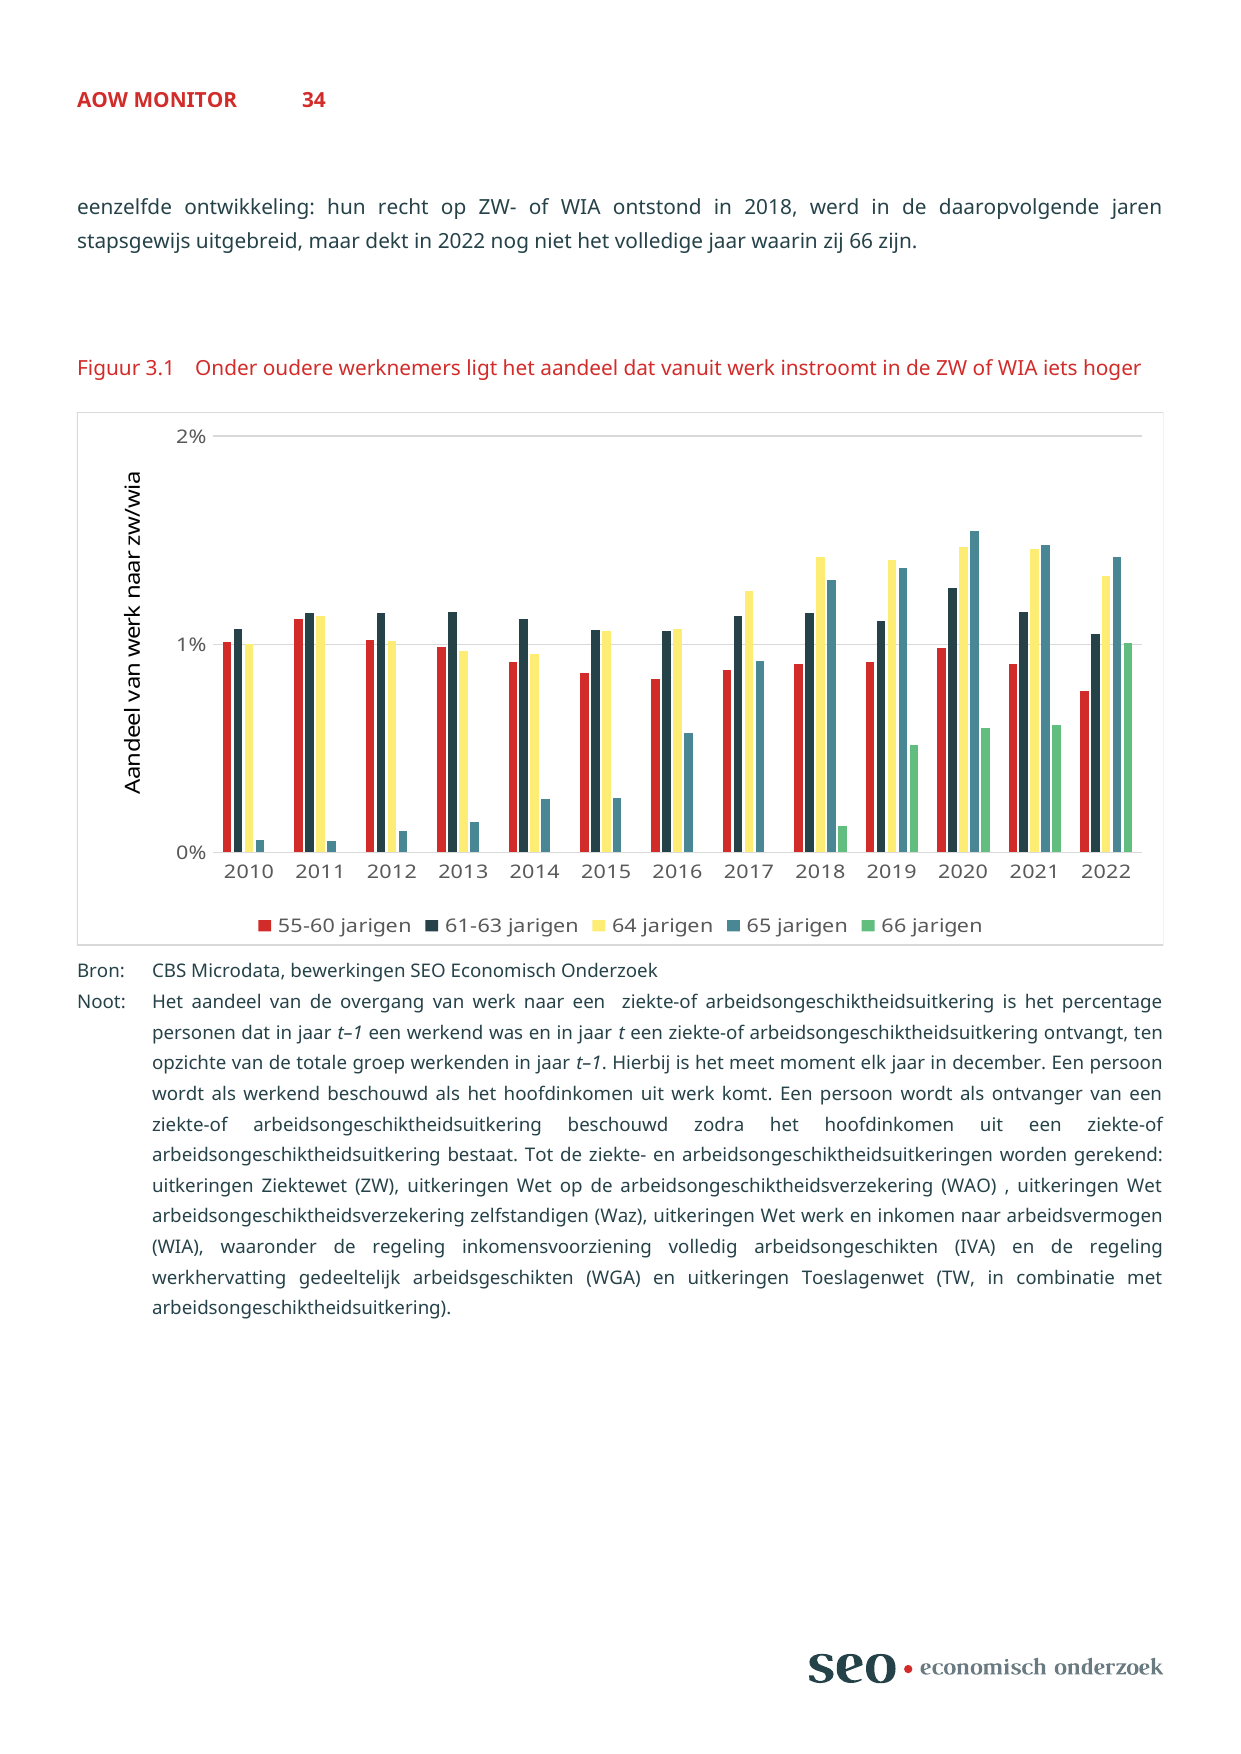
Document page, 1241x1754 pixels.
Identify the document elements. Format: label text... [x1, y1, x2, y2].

text Onder oudere werknemers ligt het aandeel dat vanuit werk instroomt in de ZW of WIA iets hoger [77, 353, 1163, 382]
text CBS Microdata, bewerkingen SEO Economisch Onderzoek [77, 958, 1163, 983]
list Noot: Het aandeel van de overgang van werk naar een ziekte-of arbeidsongeschiktheidsuitkering is het percentage personen dat in jaar t–1 een werkend was en in jaar t een ziekte-of arbeidsongeschiktheidsuitkering ontvangt, ten opzichte van de totale groep werkenden in jaar t–1. Hierbij is het meet moment elk jaar in december. Een persoon wordt als werkend beschouwd als het hoofdinkomen uit werk komt. Een persoon wordt als ontvanger van een ziekte-of arbeidsongeschiktheidsuitkering beschouwd zodra het hoofdinkomen uit een ziekte-of arbeidsongeschiktheidsuitkering bestaat. Tot de ziekte- en arbeidsongeschiktheidsuitkeringen worden gerekend: uitkeringen Ziektewet (ZW), uitkeringen Wet op de arbeidsongeschiktheidsverzekering (WAO) , uitkeringen Wet arbeidsongeschiktheidsverzekering zelfstandigen (Waz), uitkeringen Wet werk en inkomen naar arbeidsvermogen (WIA), waaronder de regeling inkomensvoorziening volledig arbeidsongeschikten (IVA) en de regeling werkhervatting gedeeltelijk arbeidsgeschikten (WGA) en uitkeringen Toeslagenwet (TW, in combinatie met arbeidsongeschiktheidsuitkering). [77, 988, 1163, 1320]
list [77, 192, 1163, 254]
